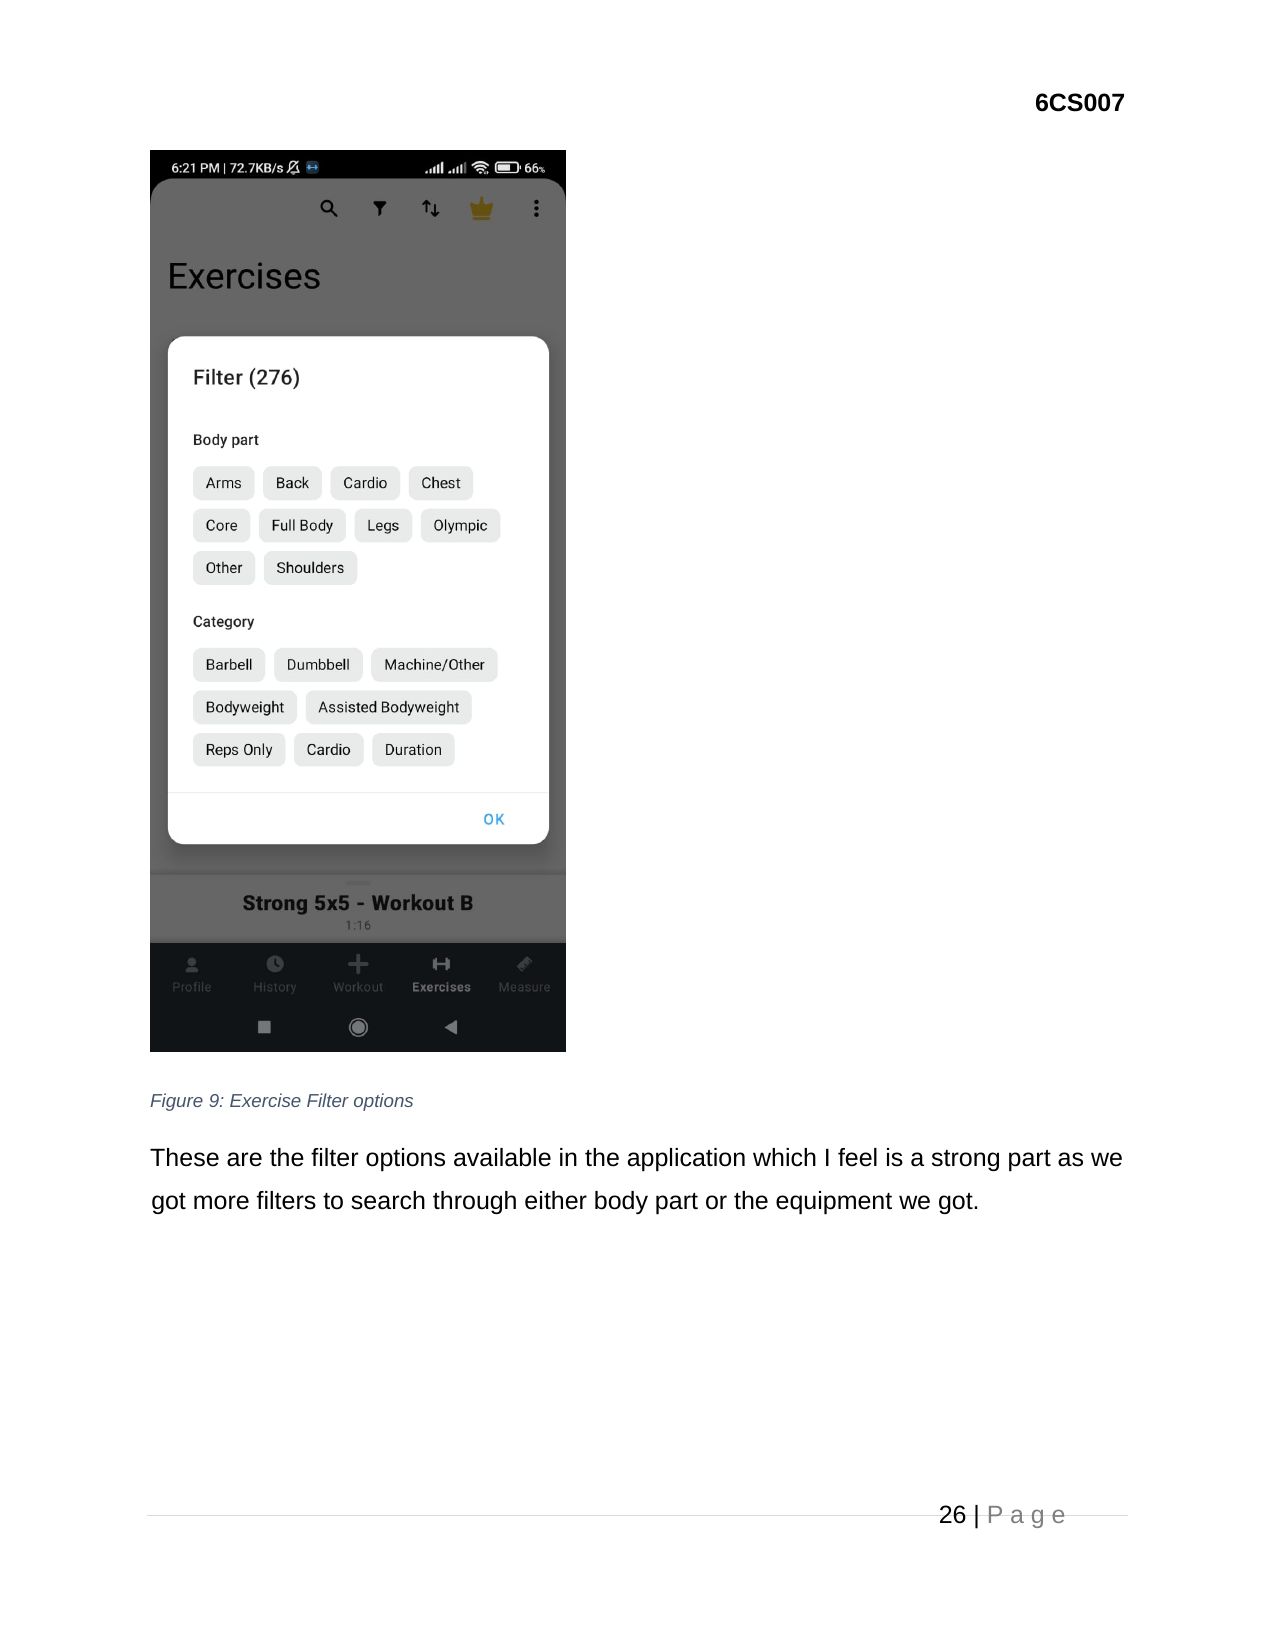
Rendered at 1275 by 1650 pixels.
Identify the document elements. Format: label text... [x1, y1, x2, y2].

text Figure 9: Exercise Filter options [150, 1090, 1125, 1111]
picture [150, 150, 566, 1052]
text These are the filter options available in the application which I feel is a strong part as we got more filters to search through either body part or the equipment we got. [150, 1143, 1125, 1215]
